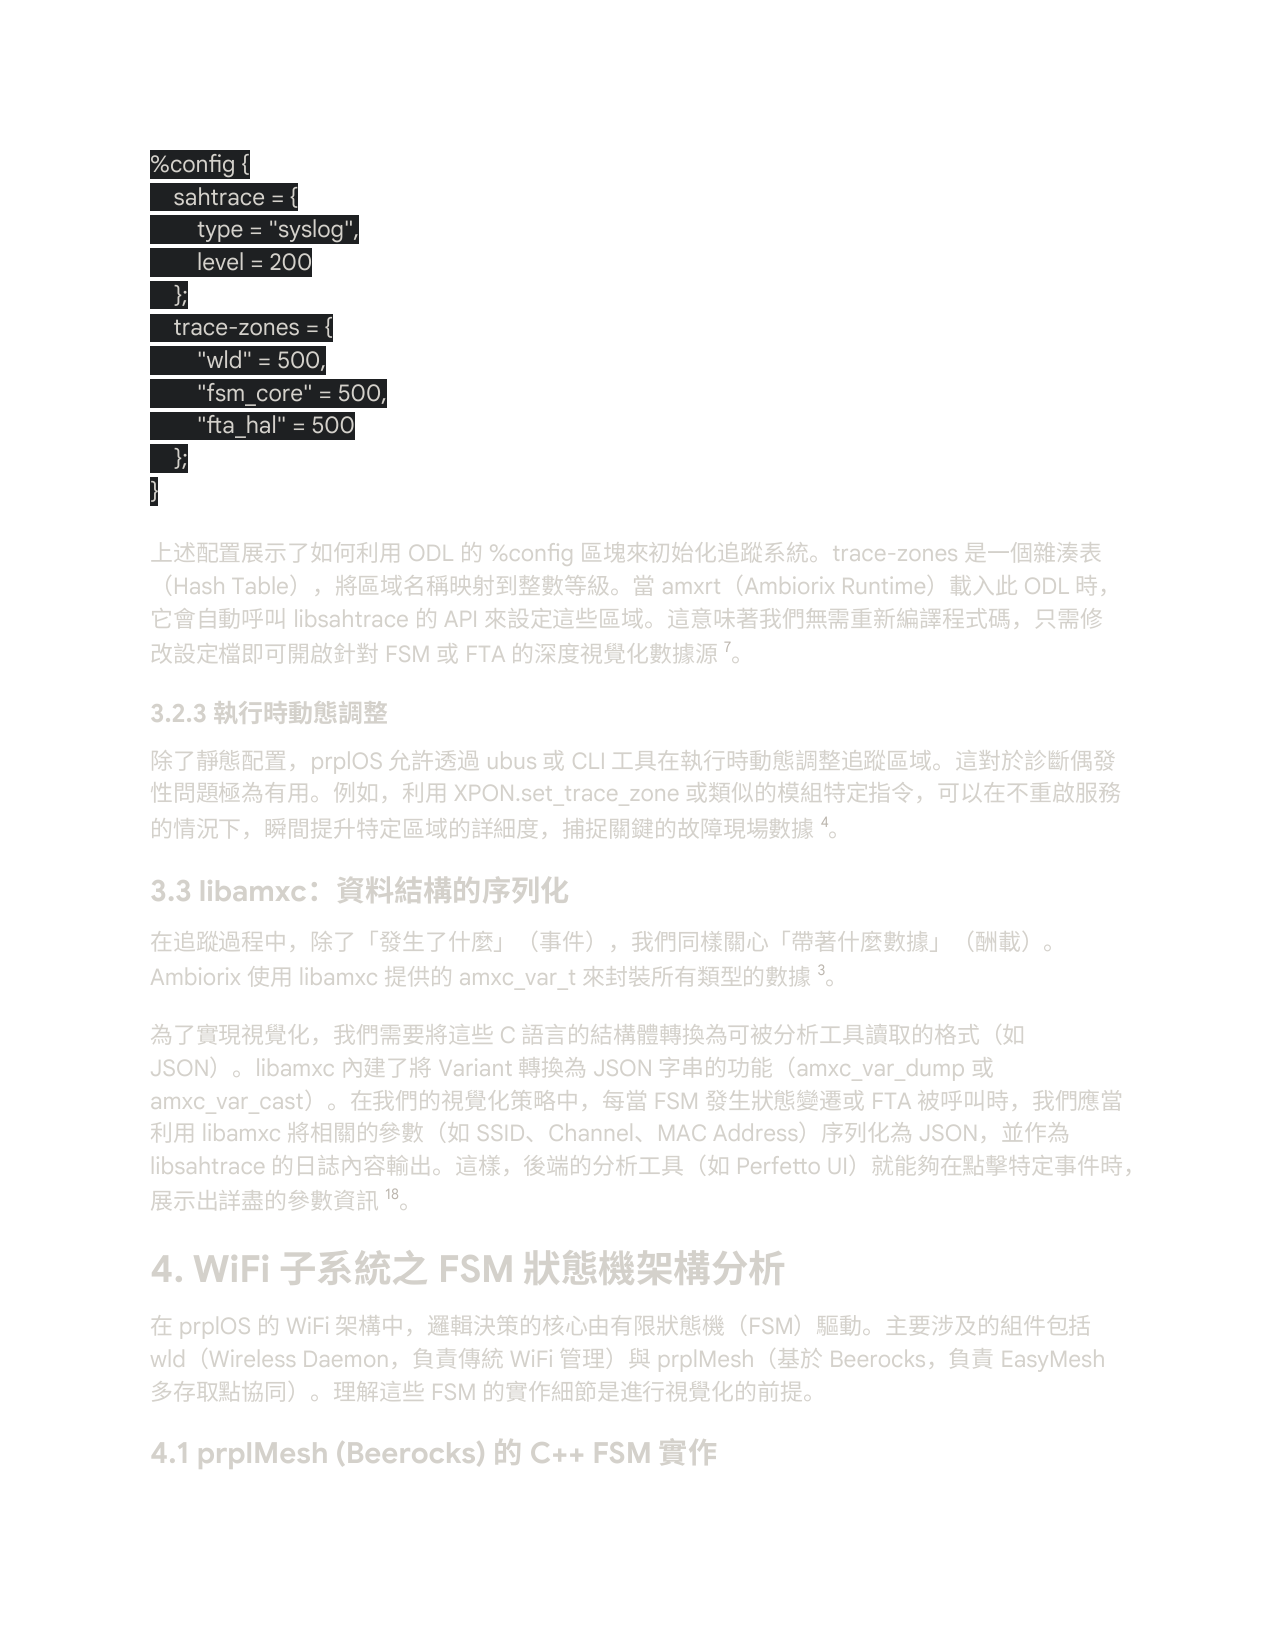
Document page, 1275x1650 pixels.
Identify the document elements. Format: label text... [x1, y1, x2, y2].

text 上述配置展示了如何利用 ODL 的 %config 區塊來初始化追蹤系統。trace-zones 是一個雜湊表（Hash Table），將區域名稱映射到整數等級。當 amxrt（Ambiorix Runtime）載入此 ODL 時，它會自動呼叫 libsahtrace 的 API 來設定這些區域。這意味著我們無需重新編譯程式碼，只需修改設定檔即可開啟針對 FSM 或 FTA 的深度視覺化數據源 7。 [150, 539, 1125, 669]
text 在追蹤過程中，除了「發生了什麼」（事件），我們同樣關心「帶著什麼數據」（酬載）。Ambiorix 使用 libamxc 提供的 amxc_var_t 來封裝所有類型的數據 3。 [150, 928, 1125, 992]
text %config { sahtrace = { type = "syslog", level = 200 }; trace-zones = { "wld" = 500, "fsm_core" = 500, "fta_hal" = 500 }; } [150, 150, 1125, 536]
subtitle 4. WiFi 子系統之 FSM 狀態機架構分析 [150, 1246, 1125, 1293]
subtitle 3.3 libamxc：資料結構的序列化 [150, 873, 1125, 910]
subtitle 4.1 prplMesh (Beerocks) 的 C++ FSM 實作 [150, 1435, 1125, 1472]
subtitle 3.2.3 執行時動態調整 [150, 699, 1125, 730]
text 為了實現視覺化，我們需要將這些 C 語言的結構體轉換為可被分析工具讀取的格式（如 JSON）。libamxc 內建了將 Variant 轉換為 JSON 字串的功能（amxc_var_dump 或 amxc_var_cast）。在我們的視覺化策略中，每當 FSM 發生狀態變遷或 FTA 被呼叫時，我們應當利用 libamxc 將相關的參數（如 SSID、Channel、MAC Address）序列化為 JSON，並作為 libsahtrace 的日誌內容輸出。這樣，後端的分析工具（如 Perfetto UI）就能夠在點擊特定事件時，展示出詳盡的參數資訊 18。 [150, 1022, 1125, 1217]
text 在 prplOS 的 WiFi 架構中，邏輯決策的核心由有限狀態機（FSM）驅動。主要涉及的組件包括 wld（Wireless Daemon，負責傳統 WiFi 管理）與 prplMesh（基於 Beerocks，負責 EasyMesh 多存取點協同）。理解這些 FSM 的實作細節是進行視覺化的前提。 [150, 1312, 1125, 1406]
text 除了靜態配置，prplOS 允許透過 ubus 或 CLI 工具在執行時動態調整追蹤區域。這對於診斷偶發性問題極為有用。例如，利用 XPON.set_trace_zone 或類似的模組特定指令，可以在不重啟服務的情況下，瞬間提升特定區域的詳細度，捕捉關鍵的故障現場數據 4。 [150, 747, 1125, 844]
